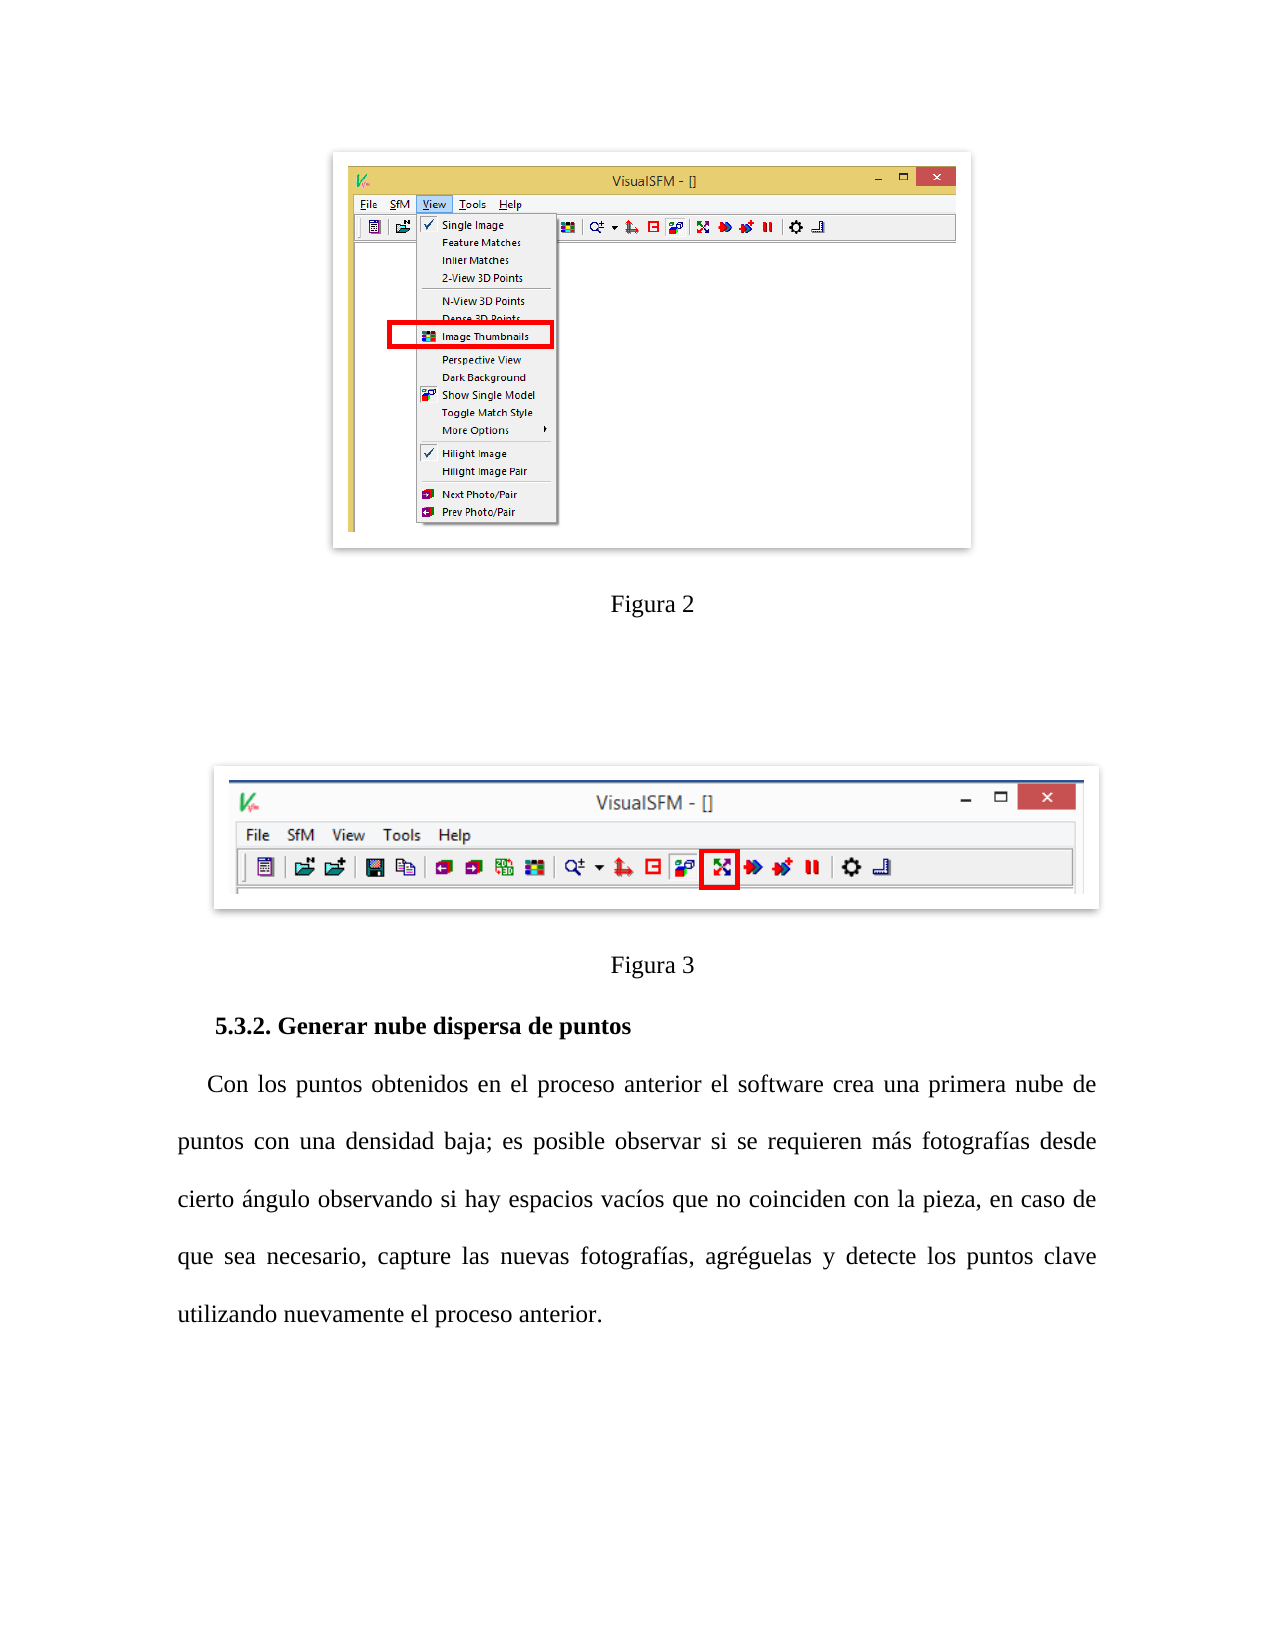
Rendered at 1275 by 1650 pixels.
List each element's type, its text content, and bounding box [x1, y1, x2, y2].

text Con los puntos obtenidos en el proceso anterior el software crea una primera nube de puntos con una densidad baja; es posible observar si se requieren más fotografías desde cierto ángulo observando si hay espacios vacíos que no coinciden con la pieza, en caso de que sea necesario, capture las nuevas fotografías, agréguelas y detecte los puntos clave utilizando nuevamente el proceso anterior. [177, 1069, 1098, 1328]
picture [348, 166, 956, 534]
text Figura 2 [177, 589, 1098, 618]
picture [229, 780, 1084, 894]
subtitle Generar nube dispersa de puntos [215, 1011, 1098, 1040]
text Figura 3 [177, 950, 1098, 978]
